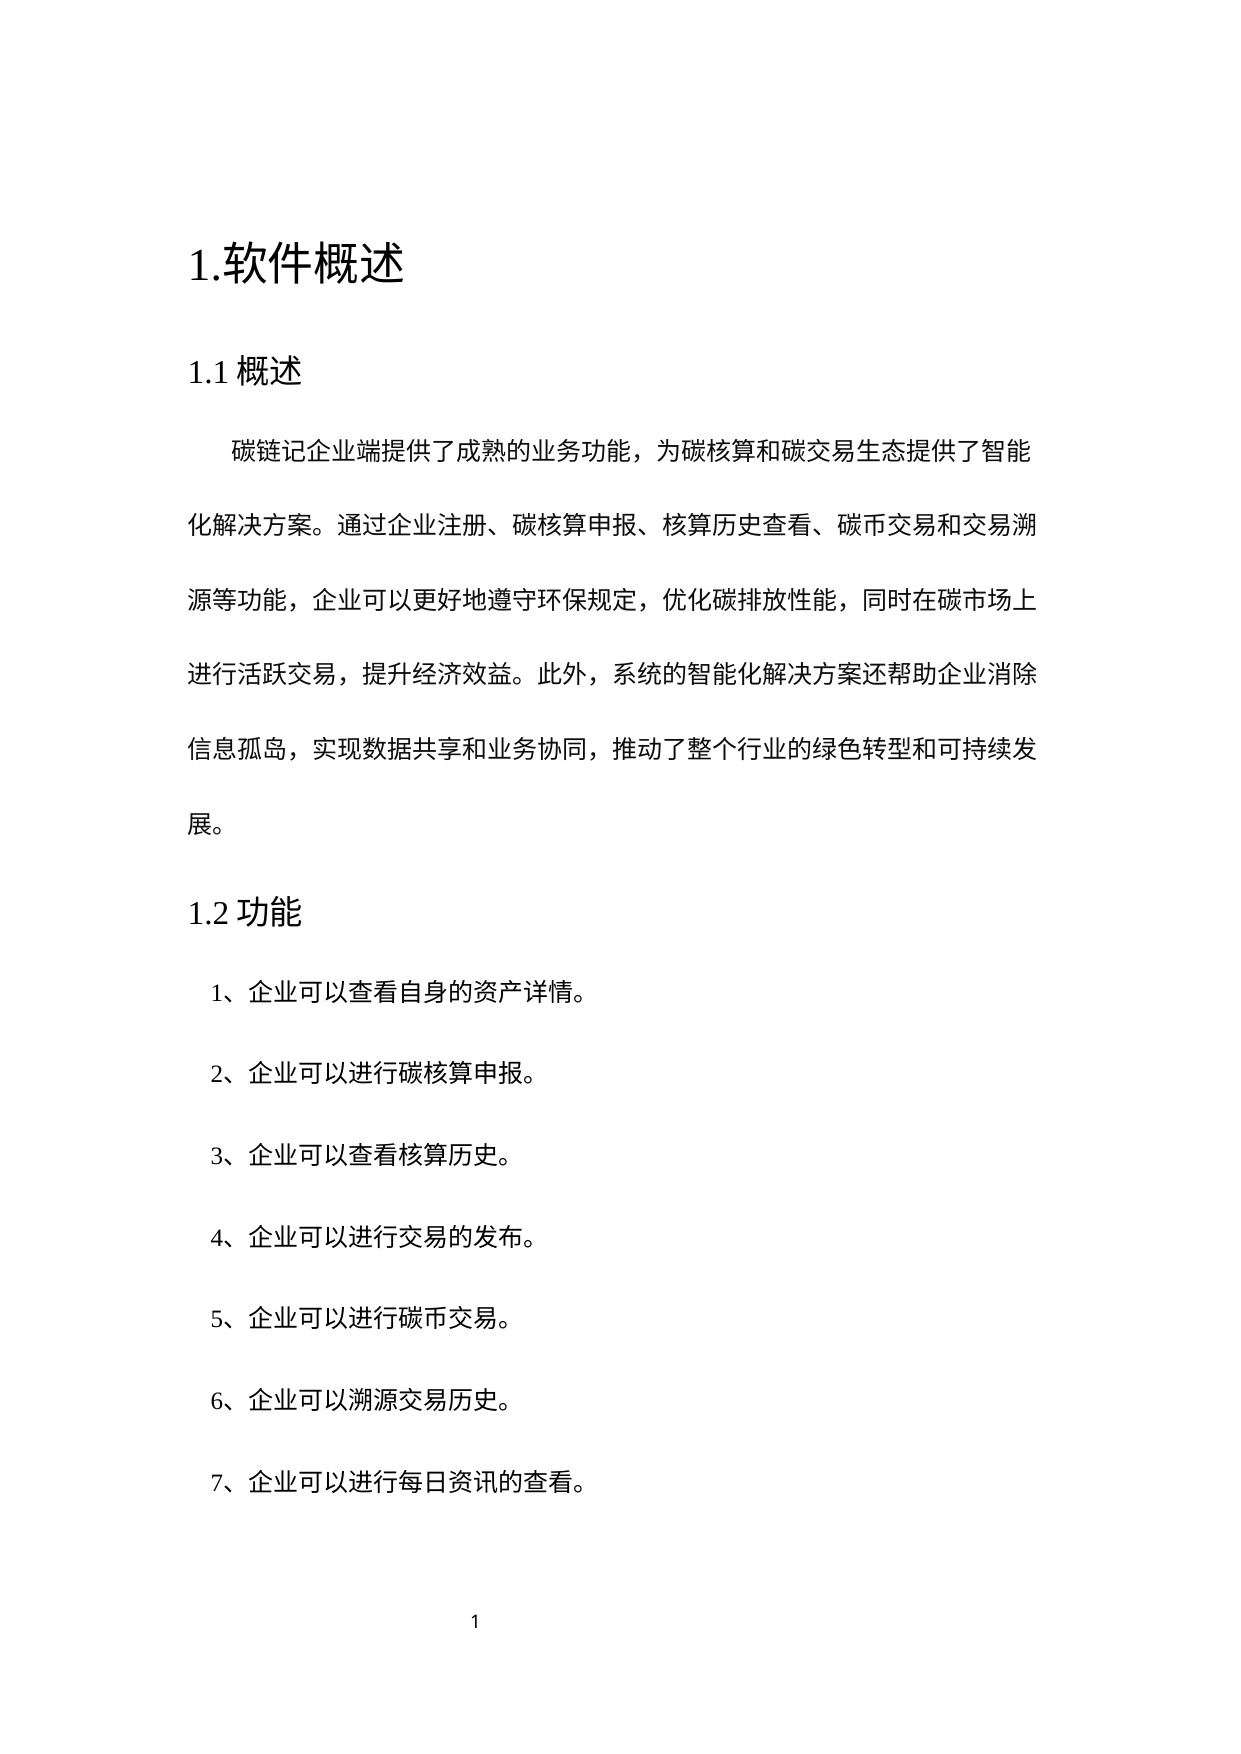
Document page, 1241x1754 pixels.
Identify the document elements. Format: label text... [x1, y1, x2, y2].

text 6、企业可以溯源交易历史。 [210, 1366, 1053, 1431]
text 7、企业可以进行每日资讯的查看。 [210, 1448, 1053, 1513]
text 碳链记企业端提供了成熟的业务功能，为碳核算和碳交易生态提供了智能化解决方案。通过企业注册、碳核算申报、核算历史查看、碳币交易和交易溯源等功能，企业可以更好地遵守环保规定，优化碳排放性能，同时在碳市场上进行活跃交易，提升经济效益。此外，系统的智能化解决方案还帮助企业消除信息孤岛，实现数据共享和业务协同，推动了整个行业的绿色转型和可持续发展。 [187, 417, 1053, 855]
text 2、企业可以进行碳核算申报。 [210, 1039, 1053, 1104]
text 4、企业可以进行交易的发布。 [210, 1203, 1053, 1268]
text 5、企业可以进行碳币交易。 [210, 1284, 1053, 1349]
text 1、企业可以查看自身的资产详情。 [210, 958, 1053, 1023]
text 3、企业可以查看核算历史。 [210, 1121, 1053, 1186]
subtitle 1.1概述 [187, 336, 1053, 401]
subtitle 1.软件概述 [187, 212, 1053, 309]
subtitle 1.2功能 [187, 877, 1053, 942]
